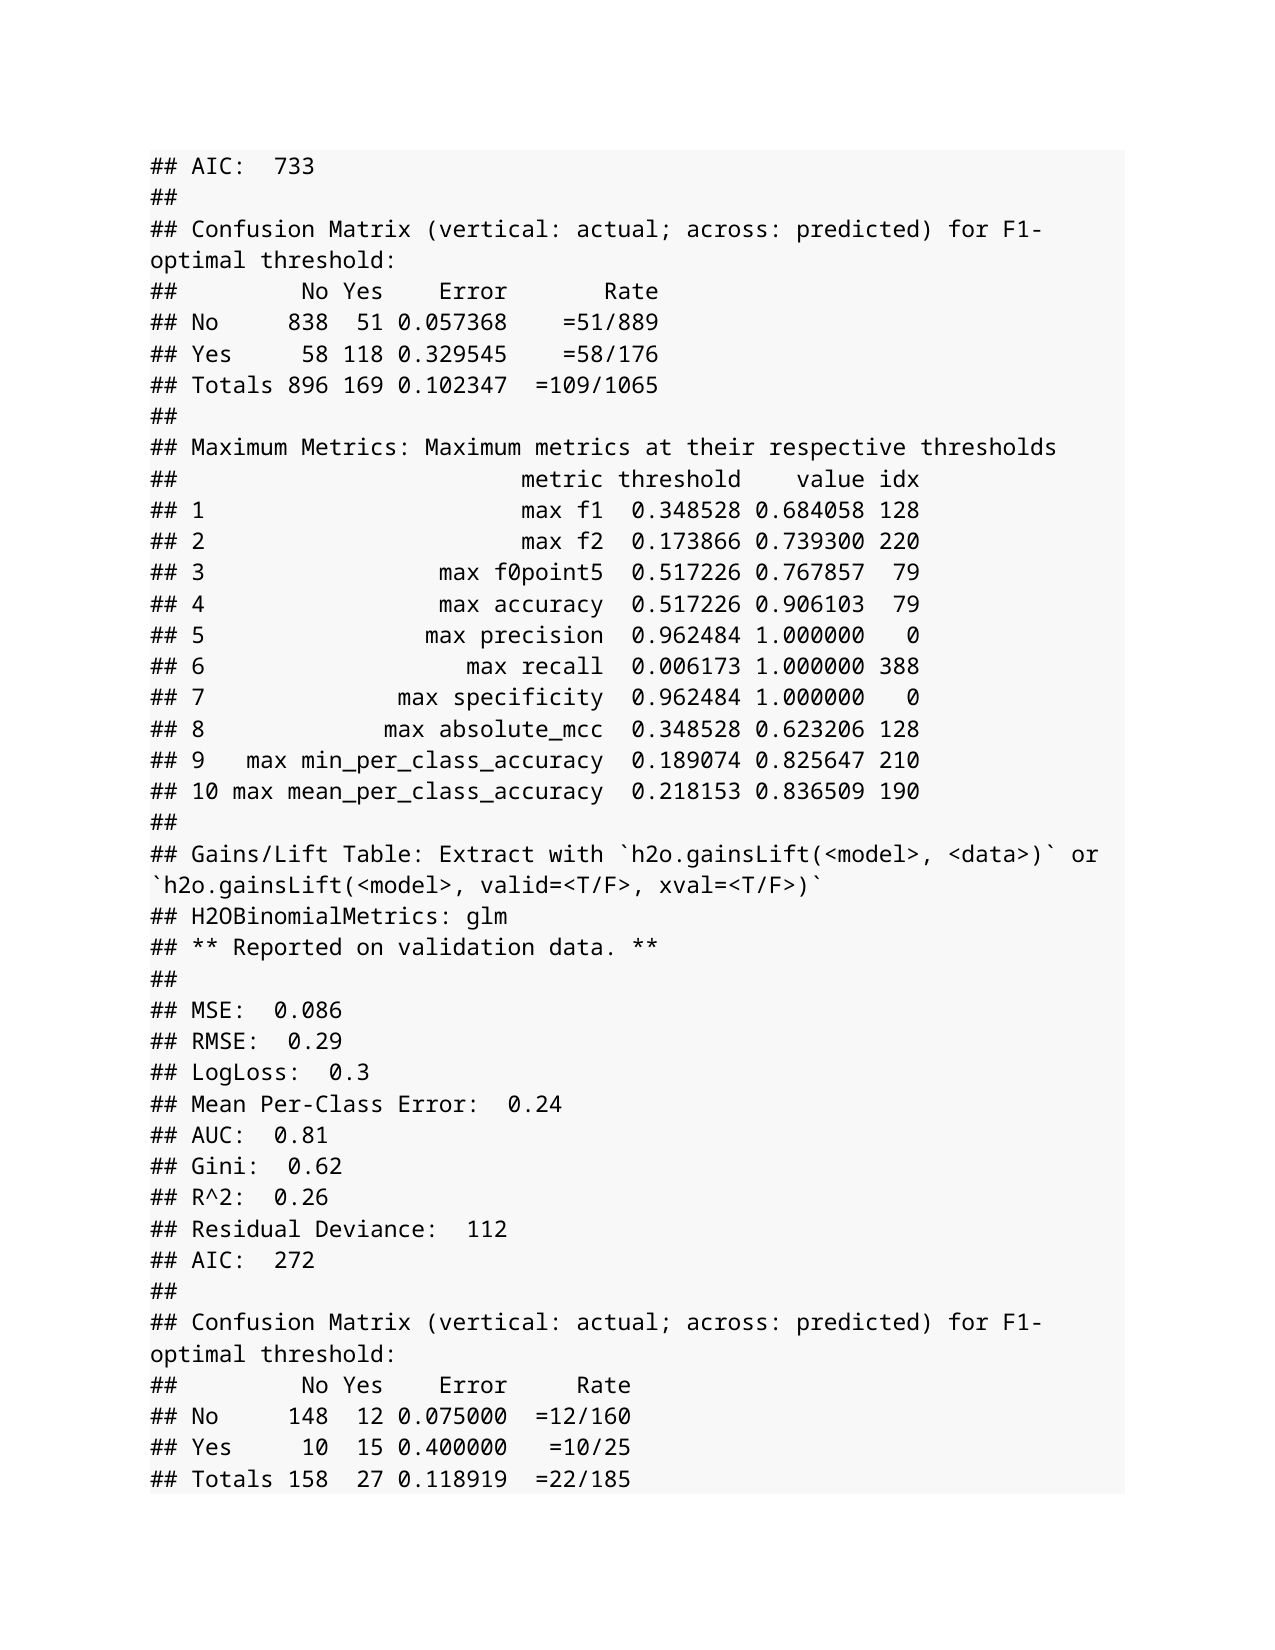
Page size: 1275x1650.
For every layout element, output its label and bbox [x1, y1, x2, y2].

text [150, 150, 1125, 1494]
